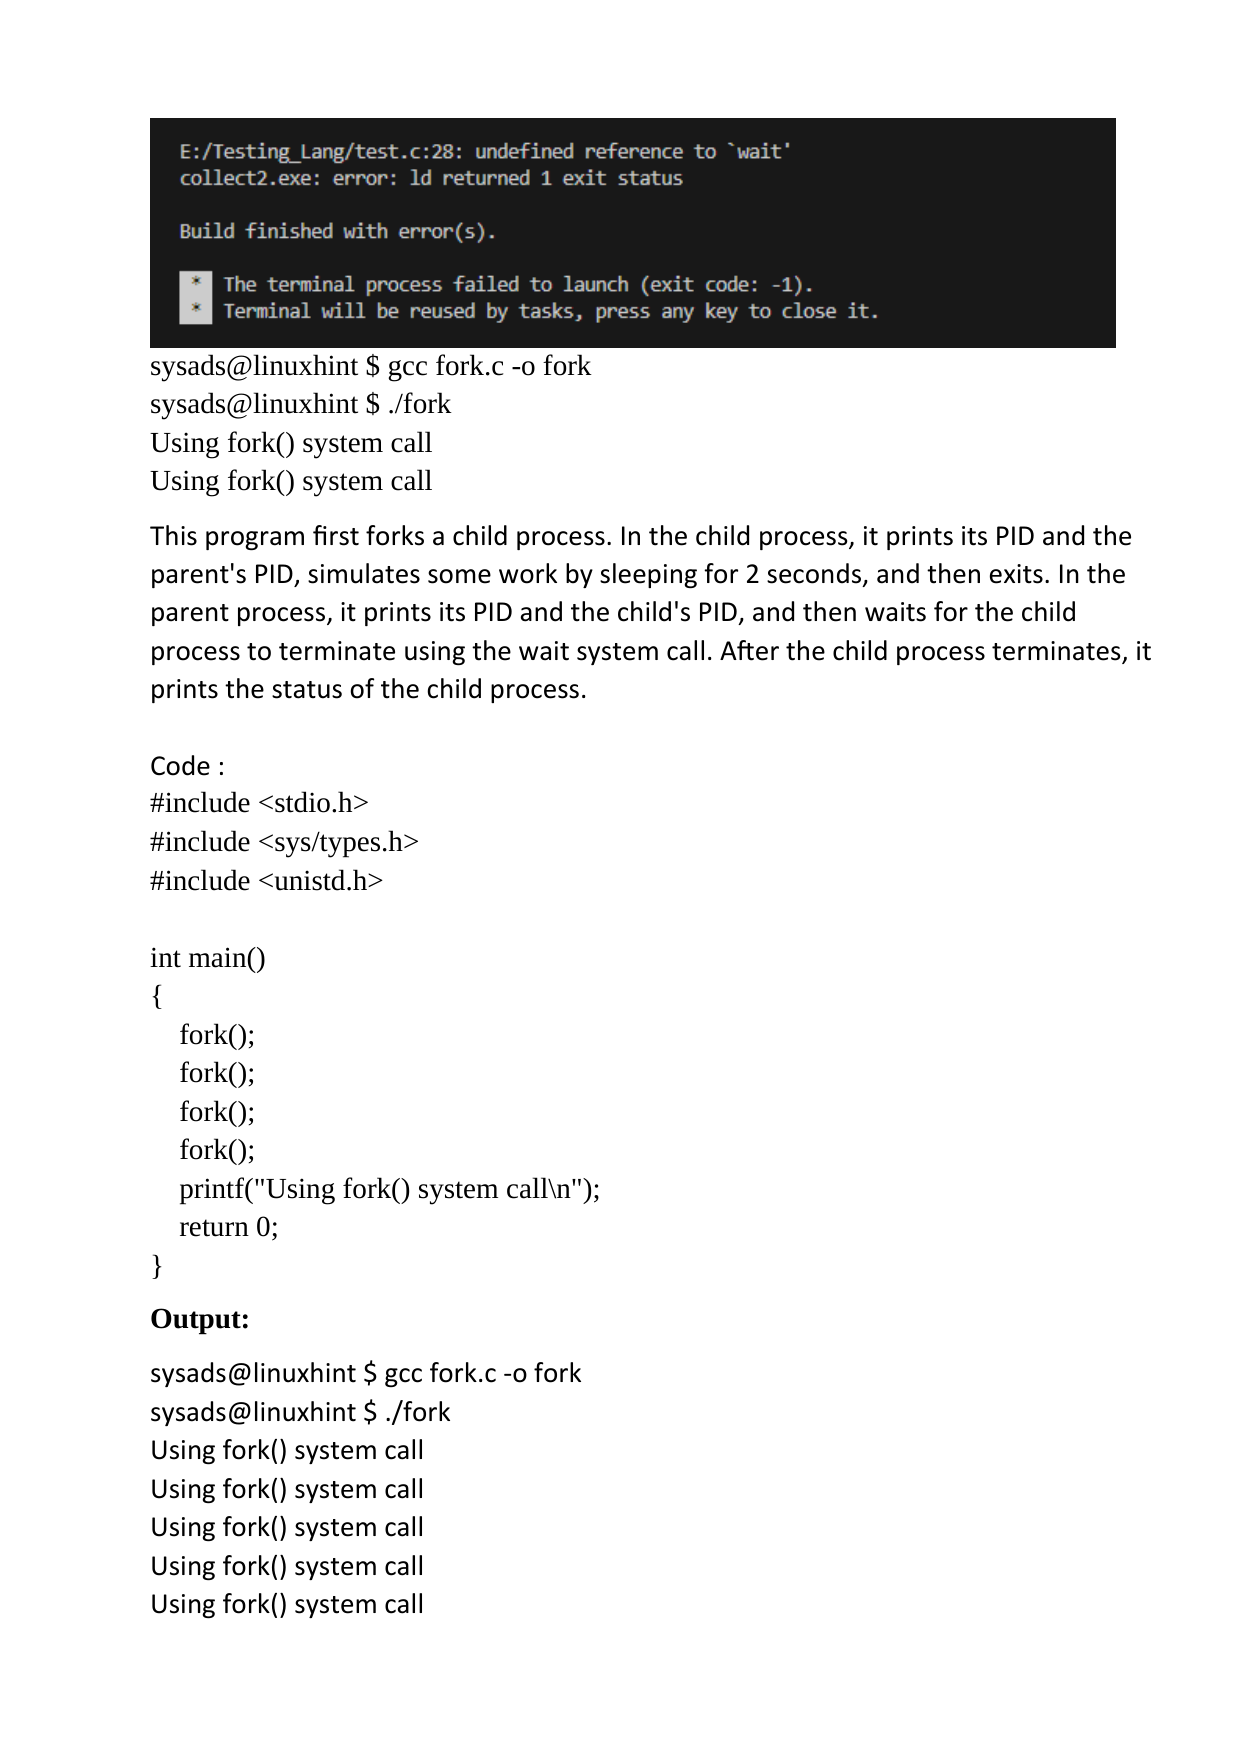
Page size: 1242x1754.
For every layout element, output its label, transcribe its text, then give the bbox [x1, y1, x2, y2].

picture [150, 118, 1116, 348]
text #include <stdio.h> #include <sys/types.h> #include <unistd.h> int main() { fork(); fork(); fork(); fork(); printf("Using fork() system call\n"); return 0; } [150, 786, 1153, 1282]
text Code : [150, 747, 1153, 783]
text Output: [150, 1301, 1153, 1335]
text This program first forks a child process. In the child process, it prints its PID and the parent's PID, simulates some work by sleeping for 2 seconds, and then exits. In the parent process, it prints its PID and the child's PID, and then waits for the child process to terminate using the wait system call. After the child process terminates, it prints the status of the child process. [150, 517, 1153, 706]
text sysads@linuxhint $ gcc fork.c -o fork sysads@linuxhint $ ./fork Using fork() system call Using fork() system call [150, 348, 1153, 497]
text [150, 1354, 1153, 1621]
